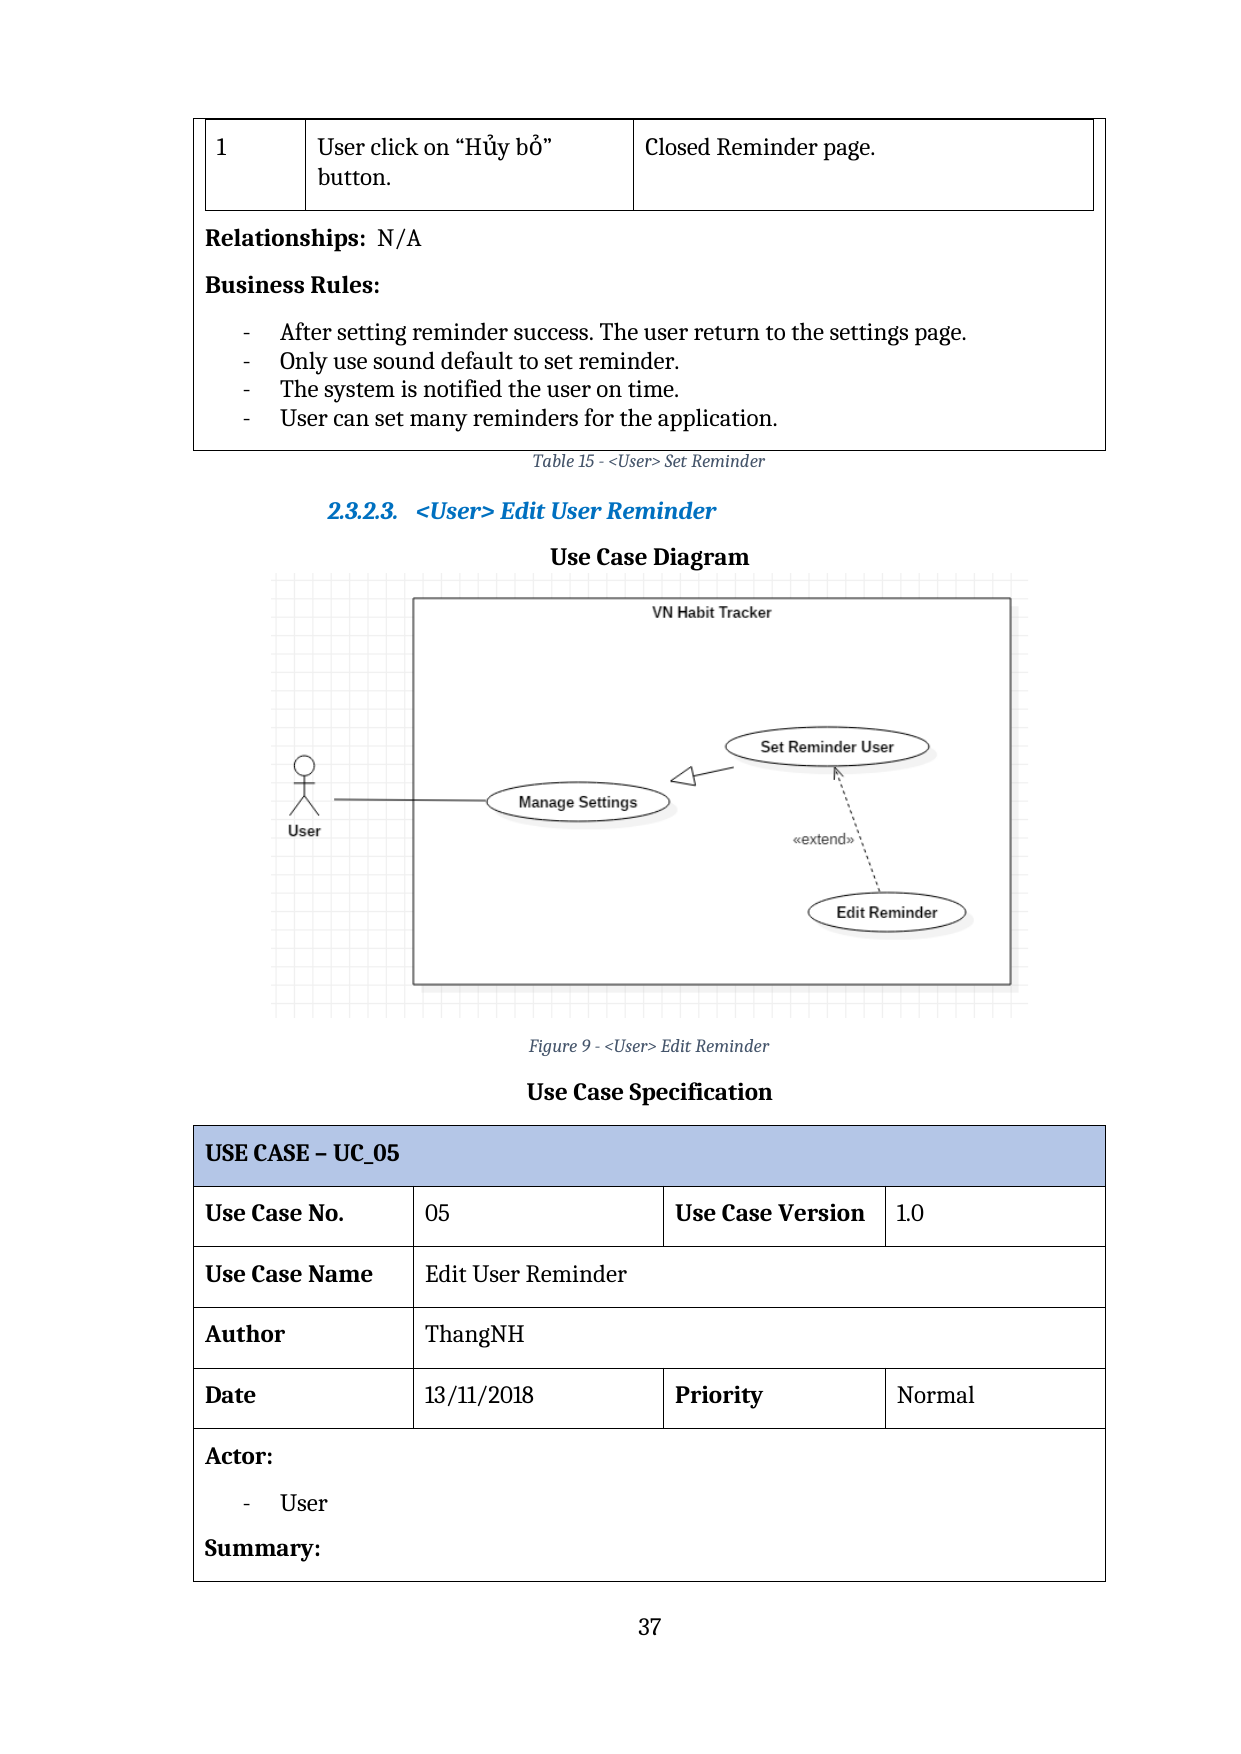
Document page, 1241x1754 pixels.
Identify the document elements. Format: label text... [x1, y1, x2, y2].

text Figure 9 - <User> Edit Reminder [177, 1036, 1122, 1057]
table_cell Normal [886, 1369, 1105, 1428]
table_cell 13/11/2018 [414, 1369, 663, 1428]
table_header USE CASE – UC_05 [194, 1126, 1105, 1186]
list Use Case Diagram [177, 543, 1122, 572]
table_cell Use Case Name [194, 1247, 413, 1307]
table_cell Use Case Version [664, 1187, 885, 1246]
picture [271, 573, 1029, 1018]
table_cell Priority [664, 1369, 885, 1428]
subtitle <User> Edit User Reminder [327, 497, 1122, 526]
table_cell Edit User Reminder [414, 1247, 1105, 1307]
text Table - <User> Set Reminder [177, 451, 1122, 472]
table_cell ThangNH [414, 1308, 1105, 1367]
table_cell Author [194, 1308, 413, 1367]
table_cell 1.0 [886, 1187, 1105, 1246]
table_cell Date [194, 1369, 413, 1428]
table_cell 05 [414, 1187, 663, 1246]
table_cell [194, 1429, 1105, 1581]
table_cell Use Case No. [194, 1187, 413, 1246]
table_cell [194, 119, 1105, 449]
list Use Case Specification [177, 1078, 1122, 1107]
